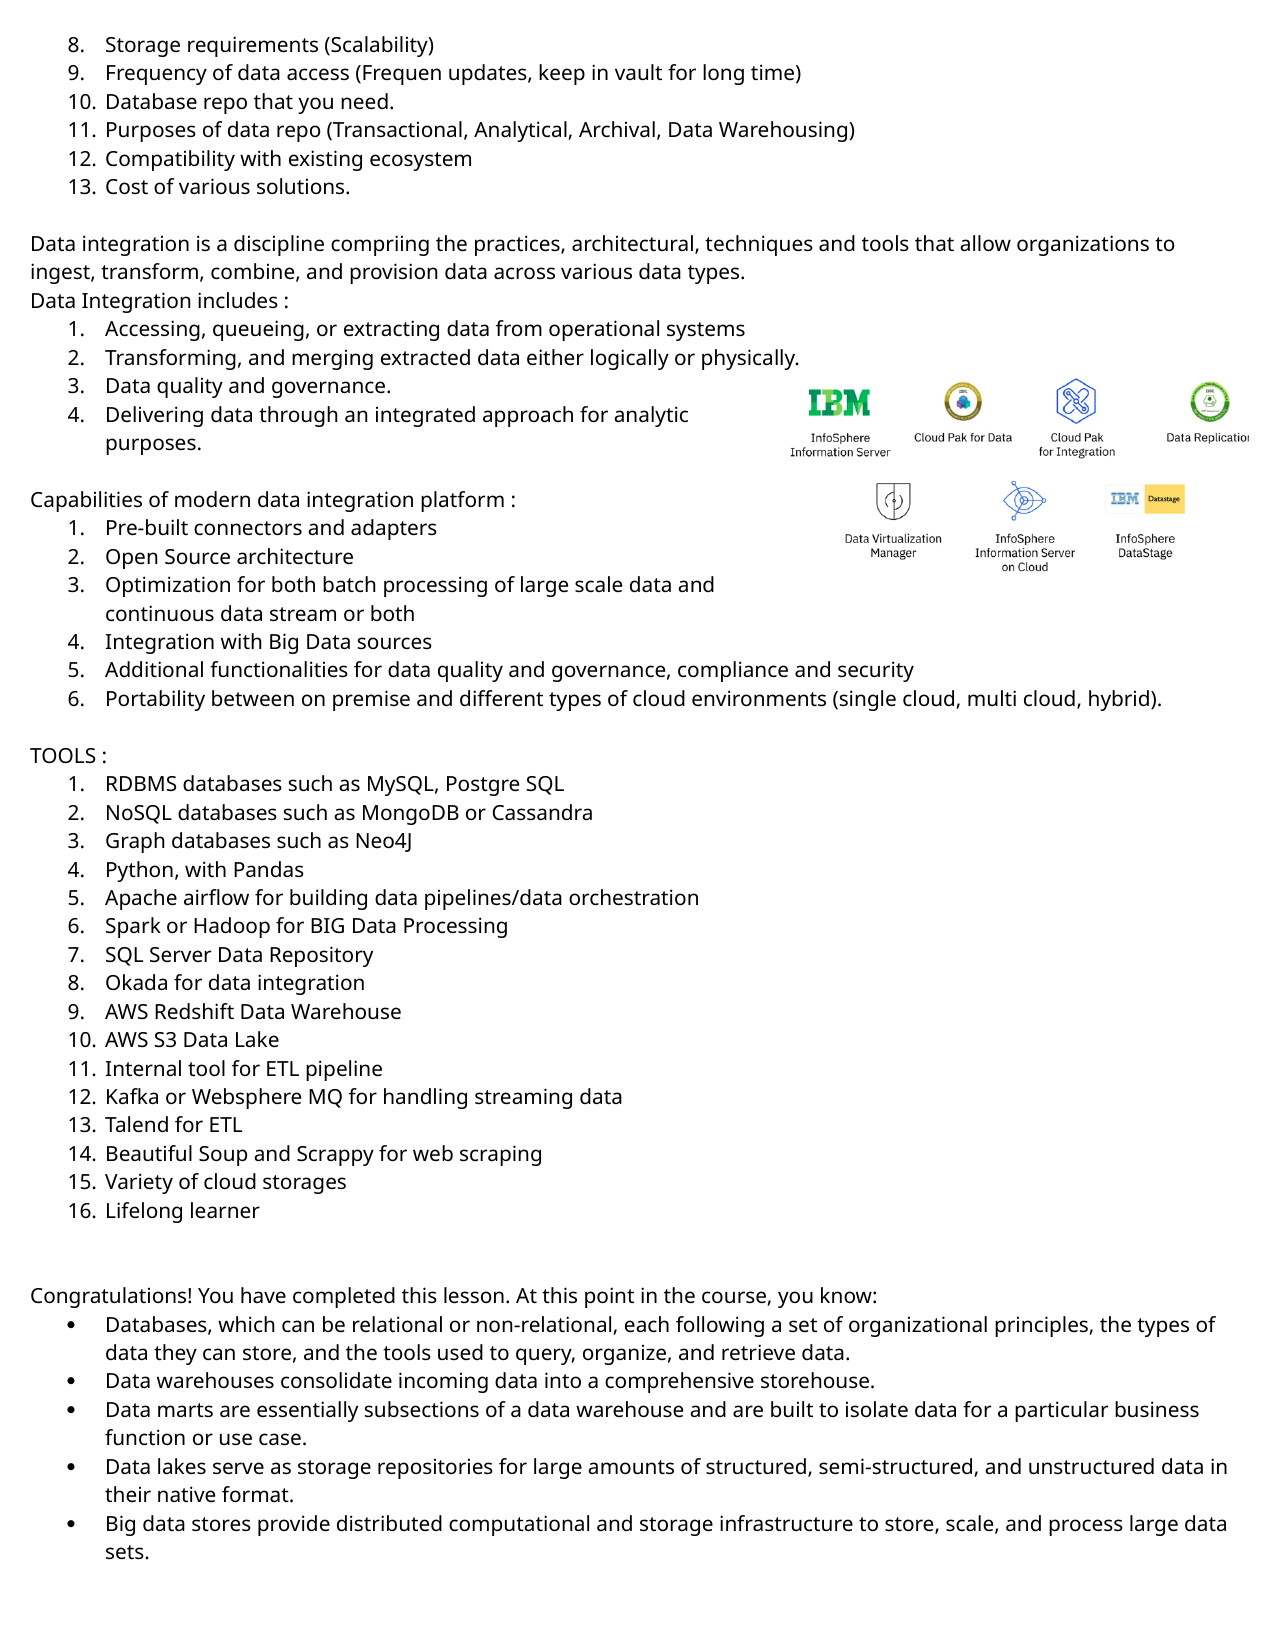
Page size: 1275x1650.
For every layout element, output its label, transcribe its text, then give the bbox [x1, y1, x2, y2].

list Optimization for both batch processing of large scale data and continuous data stream or both [67, 570, 1245, 627]
list Transforming, and merging extracted data either logically or physically. [67, 343, 1245, 371]
list AWS S3 Data Lake [67, 1025, 1245, 1054]
list Accessing, queueing, or extracting data from operational systems [67, 314, 1245, 343]
list Apache airflow for building data pipelines/data orchestration [67, 883, 1245, 912]
list Integration with Big Data sources [67, 627, 1245, 656]
list Internal tool for ETL pipeline [67, 1054, 1245, 1082]
list Talend for ETL [67, 1111, 1245, 1139]
list Okada for data integration [67, 968, 1245, 997]
text Data Integration includes : [30, 286, 1245, 314]
list Lifelong learner [67, 1196, 1245, 1224]
list AWS Redshift Data Warehouse [67, 997, 1245, 1025]
list Database repo that you need. [67, 87, 1245, 115]
text Data integration is a discipline compriing the practices, architectural, techniques and tools that allow organizations to ingest, transform, combine, and provision data across various data types. [30, 229, 1245, 286]
list Additional functionalities for data quality and governance, compliance and security [67, 656, 1245, 684]
list Variety of cloud storages [67, 1167, 1245, 1196]
list Big data stores provide distributed computational and storage infrastructure to store, scale, and process large data sets. [67, 1509, 1245, 1566]
list Graph databases such as Neo4J [67, 826, 1245, 855]
list Data marts are essentially subsections of a data warehouse and are built to isolate data for a particular business function or use case. [67, 1395, 1245, 1452]
list Cost of various solutions. [67, 172, 1245, 201]
list Compatibility with existing ecosystem [67, 144, 1245, 172]
text TOOLS : [30, 741, 1245, 769]
list Kafka or Websphere MQ for handling streaming data [67, 1082, 1245, 1111]
list SQL Server Data Repository [67, 940, 1245, 968]
list NoSQL databases such as MongoDB or Cassandra [67, 798, 1245, 826]
list Pre-built connectors and adapters [67, 513, 780, 542]
list Purposes of data repo (Transactional, Analytical, Archival, Data Warehousing) [67, 115, 1245, 144]
list Data quality and governance. [67, 371, 1245, 400]
list RDBMS databases such as MySQL, Postgre SQL [67, 769, 1245, 798]
list Data lakes serve as storage repositories for large amounts of structured, semi-structured, and unstructured data in their native format. [67, 1452, 1245, 1509]
list Databases, which can be relational or non-relational, each following a set of organizational principles, the types of data they can store, and the tools used to query, organize, and retrieve data. [67, 1310, 1245, 1367]
list Storage requirements (Scalability) [67, 30, 1245, 58]
list Frequency of data access (Frequen updates, keep in vault for long time) [67, 58, 1245, 87]
text Capabilities of modern data integration platform : [30, 485, 780, 513]
list Delivering data through an integrated approach for analytic purposes. [67, 400, 780, 457]
list Open Source architecture [67, 542, 780, 570]
picture [780, 372, 1248, 573]
list Portability between on premise and different types of cloud environments (single cloud, multi cloud, hybrid). [67, 684, 1245, 712]
list Beautiful Soup and Scrappy for web scraping [67, 1139, 1245, 1167]
list Spark or Hadoop for BIG Data Processing [67, 912, 1245, 940]
list Python, with Pandas [67, 855, 1245, 883]
text Congratulations! You have completed this lesson. At this point in the course, you know: [30, 1281, 1245, 1310]
list Data warehouses consolidate incoming data into a comprehensive storehouse. [67, 1367, 1245, 1395]
